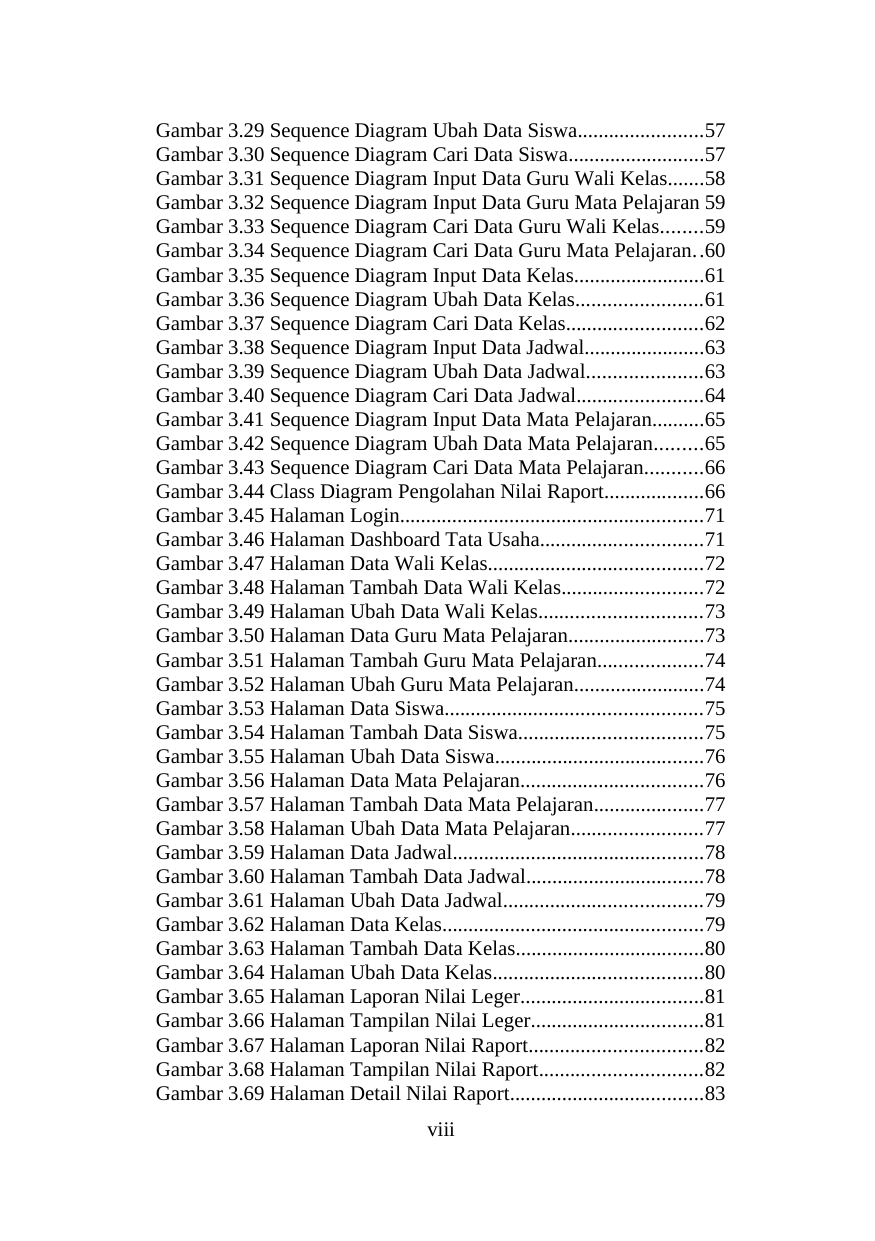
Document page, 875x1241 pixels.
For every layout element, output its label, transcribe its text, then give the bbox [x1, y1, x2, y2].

text Gambar 3.35 Sequence Diagram Input Data Kelas 61 [118, 262, 726, 287]
text Gambar 3.63 Halaman Tambah Data Kelas 80 [118, 936, 726, 960]
text Gambar 3.38 Sequence Diagram Input Data Jadwal 63 [118, 335, 726, 359]
text Gambar 3.40 Sequence Diagram Cari Data Jadwal 64 [118, 383, 726, 407]
text Gambar 3.33 Sequence Diagram Cari Data Guru Wali Kelas 59 [118, 214, 726, 238]
text Gambar 3.55 Halaman Ubah Data Siswa 76 [118, 744, 726, 768]
text Gambar 3.29 Sequence Diagram Ubah Data Siswa 57 [118, 118, 726, 142]
text Gambar 3.68 Halaman Tampilan Nilai Raport 82 [118, 1057, 726, 1081]
text Gambar 3.41 Sequence Diagram Input Data Mata Pelajaran 65 [118, 407, 726, 431]
text Gambar 3.34 Sequence Diagram Cari Data Guru Mata Pelajaran 60 [118, 238, 726, 262]
text Gambar 3.58 Halaman Ubah Data Mata Pelajaran 77 [118, 816, 726, 840]
text Gambar 3.45 Halaman Login 71 [118, 503, 726, 527]
text Gambar 3.43 Sequence Diagram Cari Data Mata Pelajaran 66 [118, 455, 726, 479]
text Gambar 3.60 Halaman Tambah Data Jadwal 78 [118, 864, 726, 888]
text Gambar 3.51 Halaman Tambah Guru Mata Pelajaran 74 [118, 647, 726, 672]
text Gambar 3.61 Halaman Ubah Data Jadwal 79 [118, 888, 726, 912]
text Gambar 3.42 Sequence Diagram Ubah Data Mata Pelajaran 65 [118, 431, 726, 455]
text Gambar 3.53 Halaman Data Siswa 75 [118, 696, 726, 720]
text Gambar 3.30 Sequence Diagram Cari Data Siswa 57 [118, 142, 726, 166]
text Gambar 3.31 Sequence Diagram Input Data Guru Wali Kelas 58 [118, 166, 726, 190]
text Gambar 3.54 Halaman Tambah Data Siswa 75 [118, 720, 726, 744]
text Gambar 3.67 Halaman Laporan Nilai Raport 82 [118, 1032, 726, 1057]
text Gambar 3.36 Sequence Diagram Ubah Data Kelas 61 [118, 287, 726, 311]
text Gambar 3.50 Halaman Data Guru Mata Pelajaran 73 [118, 623, 726, 647]
text Gambar 3.66 Halaman Tampilan Nilai Leger 81 [118, 1008, 726, 1032]
text Gambar 3.57 Halaman Tambah Data Mata Pelajaran 77 [118, 792, 726, 816]
text Gambar 3.39 Sequence Diagram Ubah Data Jadwal 63 [118, 359, 726, 383]
text Gambar 3.46 Halaman Dashboard Tata Usaha 71 [118, 527, 726, 551]
text Gambar 3.48 Halaman Tambah Data Wali Kelas 72 [118, 575, 726, 599]
text Gambar 3.49 Halaman Ubah Data Wali Kelas 73 [118, 599, 726, 623]
text Gambar 3.59 Halaman Data Jadwal 78 [118, 840, 726, 864]
text Gambar 3.65 Halaman Laporan Nilai Leger 81 [118, 984, 726, 1008]
text Gambar 3.62 Halaman Data Kelas 79 [118, 912, 726, 936]
text Gambar 3.47 Halaman Data Wali Kelas 72 [118, 551, 726, 575]
text Gambar 3.44 Class Diagram Pengolahan Nilai Raport 66 [118, 479, 726, 503]
text Gambar 3.52 Halaman Ubah Guru Mata Pelajaran 74 [118, 672, 726, 696]
text Gambar 3.37 Sequence Diagram Cari Data Kelas 62 [118, 311, 726, 335]
text Gambar 3.64 Halaman Ubah Data Kelas 80 [118, 960, 726, 984]
text Gambar 3.56 Halaman Data Mata Pelajaran 76 [118, 768, 726, 792]
text Gambar 3.69 Halaman Detail Nilai Raport 83 [118, 1081, 726, 1105]
text Gambar 3.32 Sequence Diagram Input Data Guru Mata Pelajaran 59 [118, 190, 726, 214]
